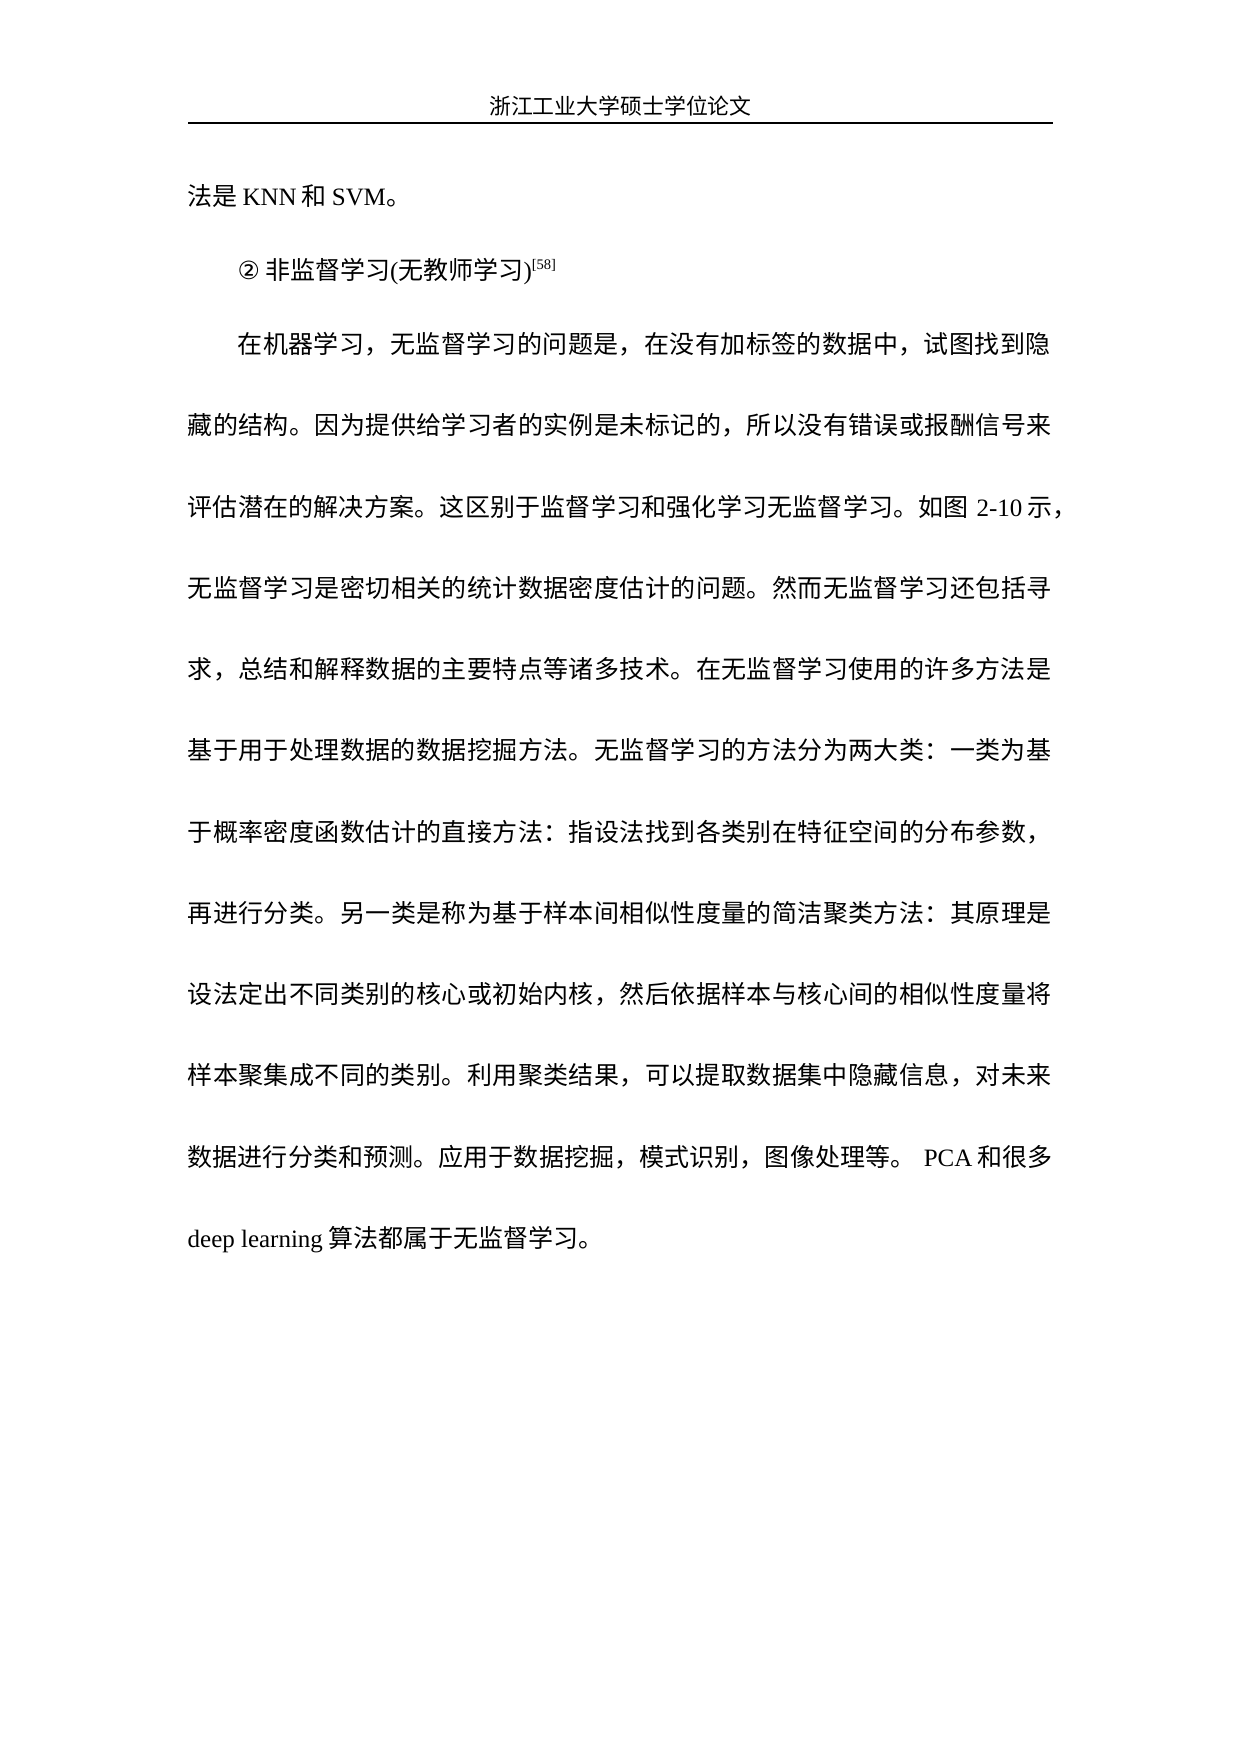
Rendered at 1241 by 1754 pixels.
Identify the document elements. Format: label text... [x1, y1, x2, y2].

text ②非监督学习(无教师学习)[58] [187, 236, 1053, 301]
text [187, 162, 1053, 227]
text 在机器学习，无监督学习的问题是，在没有加标签的数据中，试图找到隐藏的结构。因为提供给学习者的实例是未标记的，所以没有错误或报酬信号来评估潜在的解决方案。这区别于监督学习和强化学习无监督学习。如图2-10示，无监督学习是密切相关的统计数据密度估计的问题。然而无监督学习还包括寻求，总结和解释数据的主要特点等诸多技术。在无监督学习使用的许多方法是基于用于处理数据的数据挖掘方法。无监督学习的方法分为两大类：一类为基于概率密度函数估计的直接方法：指设法找到各类别在特征空间的分布参数，再进行分类。另一类是称为基于样本间相似性度量的简洁聚类方法：其原理是设法定出不同类别的核心或初始内核，然后依据样本与核心间的相似性度量将样本聚集成不同的类别。利用聚类结果，可以提取数据集中隐藏信息，对未来数据进行分类和预测。应用于数据挖掘，模式识别，图像处理等。 PCA和很多deep learning算法都属于无监督学习。 [187, 310, 1053, 1269]
